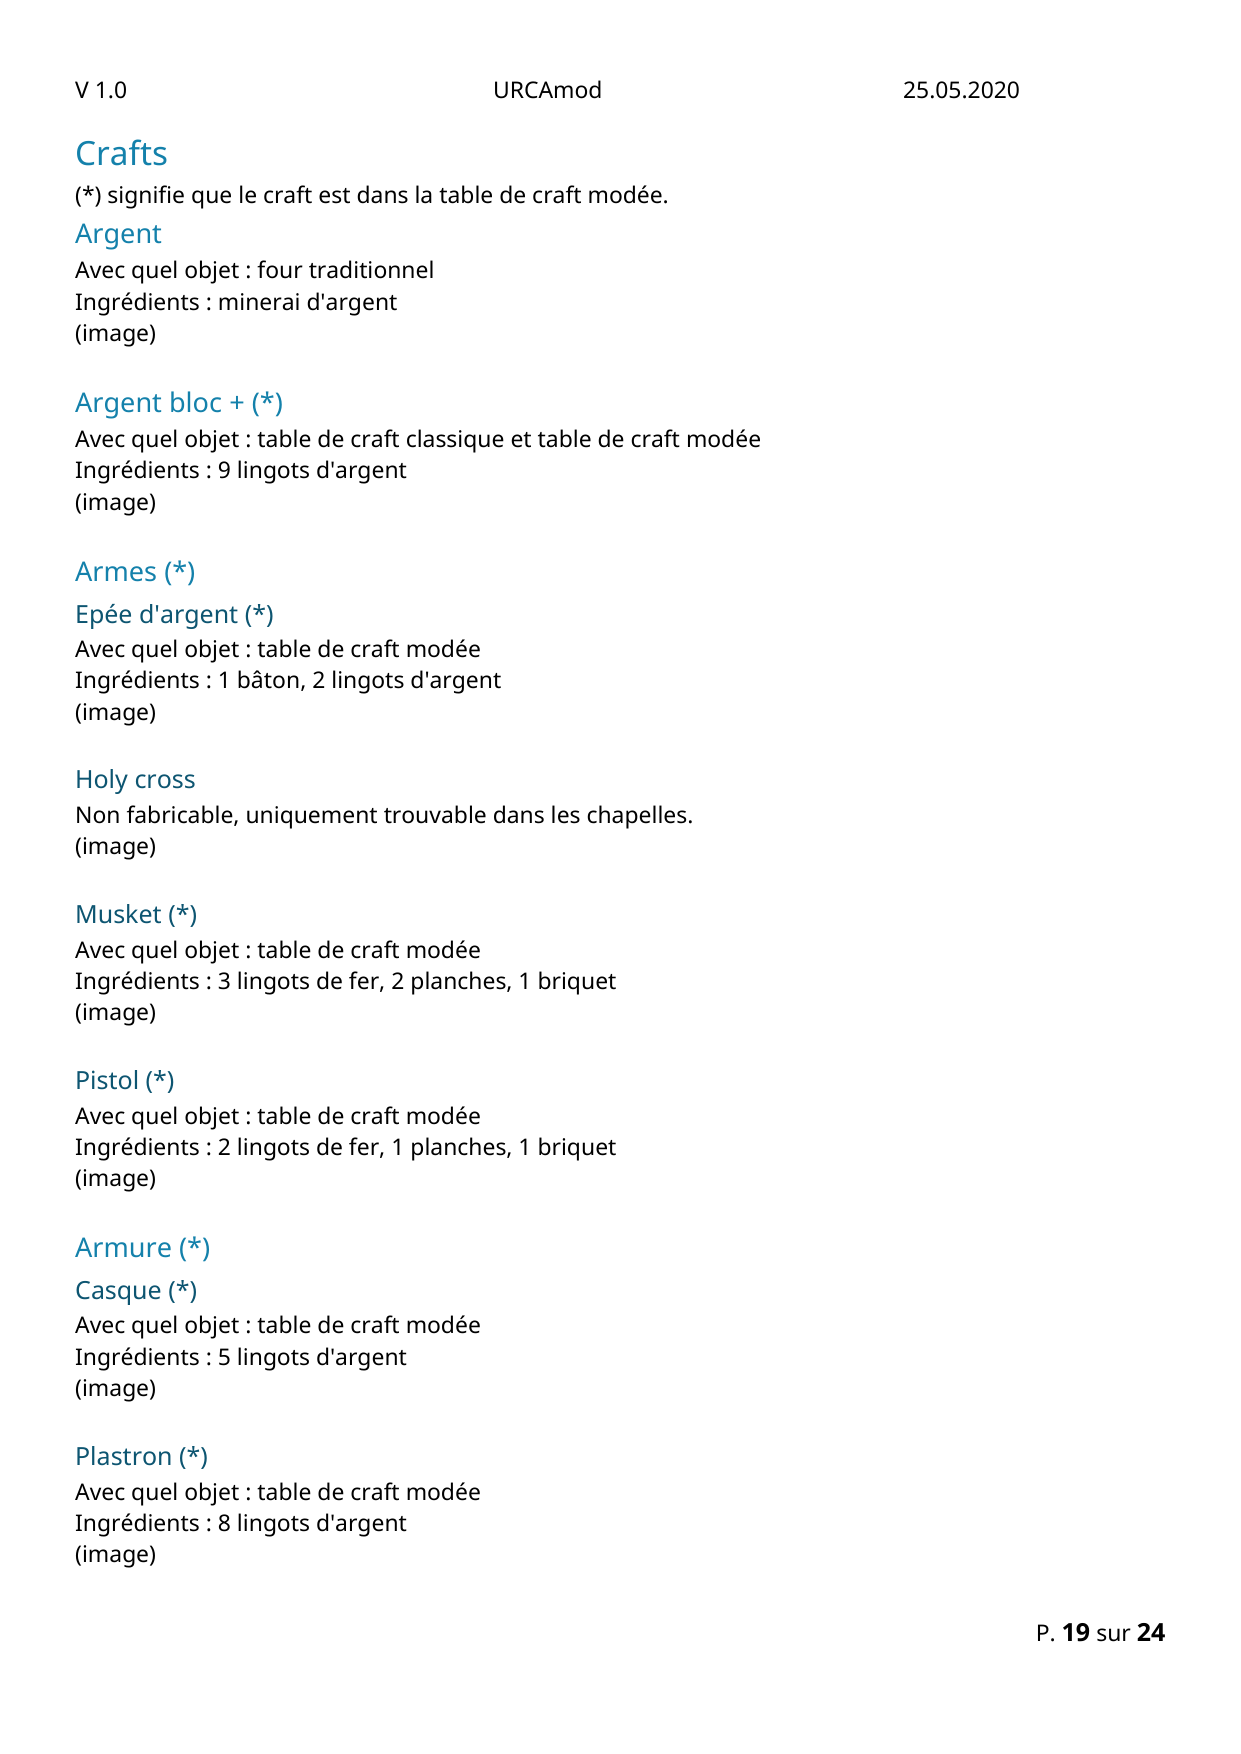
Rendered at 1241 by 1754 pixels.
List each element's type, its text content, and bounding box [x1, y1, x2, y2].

text Avec quel objet : four traditionnel [75, 254, 1165, 285]
text Ingrédients : 8 lingots d'argent [75, 1507, 1165, 1538]
text Ingrédients : 9 lingots d'argent [75, 454, 1165, 486]
subtitle Armure (*) [75, 1229, 1165, 1266]
text Ingrédients : 1 bâton, 2 lingots d'argent [75, 664, 1165, 696]
text Avec quel objet : table de craft modée [75, 934, 1165, 965]
text Avec quel objet : table de craft modée [75, 633, 1165, 664]
text (image) [75, 996, 1165, 1027]
text Avec quel objet : table de craft modée [75, 1309, 1165, 1341]
text Avec quel objet : table de craft modée [75, 1475, 1165, 1507]
text (image) [75, 1372, 1165, 1403]
text Non fabricable, uniquement trouvable dans les chapelles. [75, 799, 1165, 830]
text (image) [75, 486, 1165, 517]
subtitle Argent bloc + (*) [75, 383, 1165, 420]
subtitle Armes (*) [75, 552, 1165, 589]
subtitle Pistol (*) [75, 1063, 1165, 1097]
text (image) [75, 830, 1165, 861]
subtitle Epée d'argent (*) [75, 596, 1165, 630]
text (image) [75, 696, 1165, 727]
subtitle Casque (*) [75, 1273, 1165, 1307]
subtitle Crafts [75, 130, 1165, 175]
text (image) [75, 1538, 1165, 1569]
subtitle Plastron (*) [75, 1439, 1165, 1473]
text Ingrédients : 3 lingots de fer, 2 planches, 1 briquet [75, 965, 1165, 996]
subtitle Musket (*) [75, 897, 1165, 931]
text Avec quel objet : table de craft classique et table de craft modée [75, 423, 1165, 454]
text Ingrédients : minerai d'argent [75, 285, 1165, 317]
text Ingrédients : 5 lingots d'argent [75, 1341, 1165, 1372]
text Avec quel objet : table de craft modée [75, 1099, 1165, 1131]
text (image) [75, 317, 1165, 348]
subtitle Argent [75, 214, 1165, 251]
text (image) [75, 1162, 1165, 1193]
text Ingrédients : 2 lingots de fer, 1 planches, 1 briquet [75, 1131, 1165, 1162]
subtitle Holy cross [75, 762, 1165, 796]
text (*) signifie que le craft est dans la table de craft modée. [75, 179, 1165, 210]
